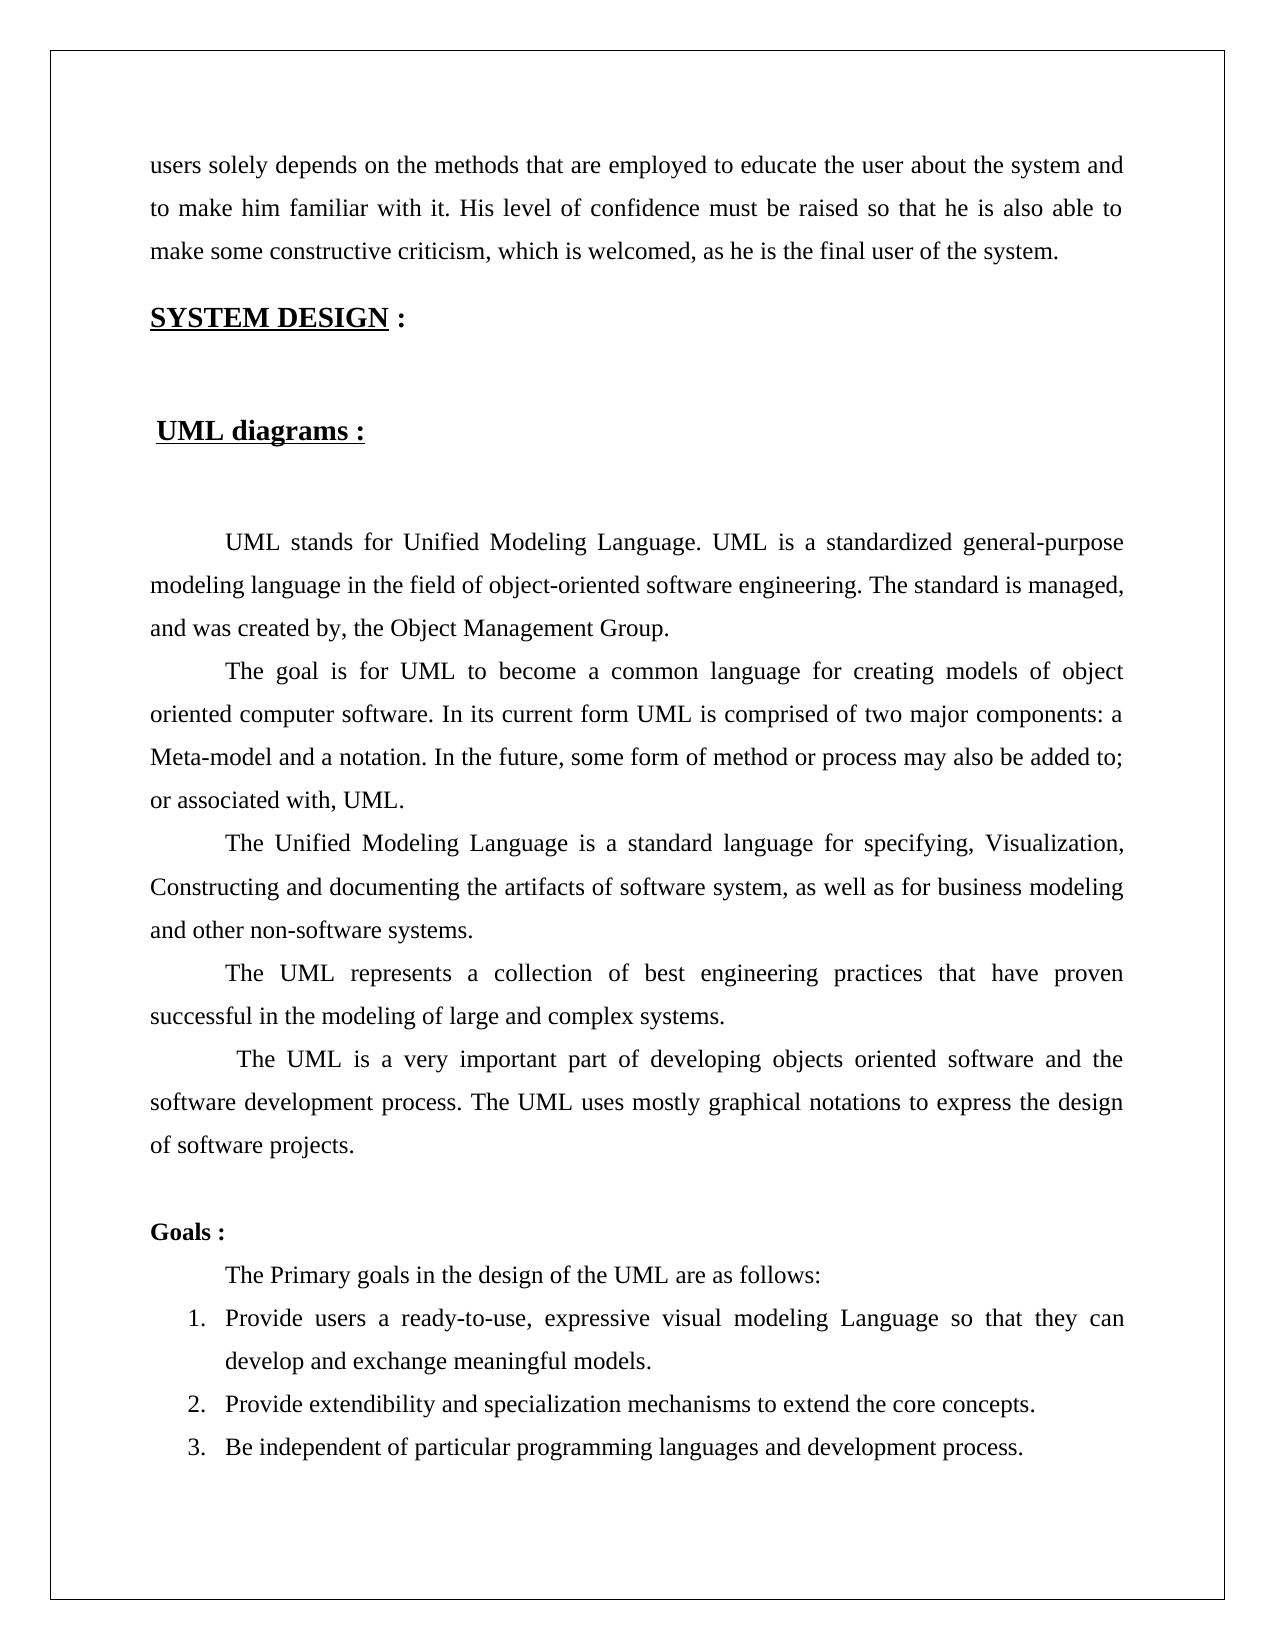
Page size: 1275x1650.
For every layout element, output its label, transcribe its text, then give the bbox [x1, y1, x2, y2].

list The Unified Modeling Language is a standard language for specifying, Visualization, Constructing and documenting the artifacts of software system, as well as for business modeling and other non-software systems. [150, 828, 1125, 943]
list The UML is a very important part of developing objects oriented software and the software development process. The UML uses mostly graphical notations to express the design of software projects. [150, 1044, 1125, 1159]
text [150, 150, 1125, 265]
list The goal is for UML to become a common language for creating models of object oriented computer software. In its current form UML is comprised of two major components: a Meta-model and a notation. In the future, some form of method or process may also be added to; or associated with, UML. [150, 656, 1125, 814]
list The UML represents a collection of best engineering practices that have proven successful in the modeling of large and complex systems. [150, 958, 1125, 1030]
text SYSTEM DESIGN : [150, 300, 1125, 334]
list Be independent of particular programming languages and development process. [187, 1432, 1125, 1461]
list The Primary goals in the design of the UML are as follows: [150, 1260, 1125, 1288]
list Provide users a ready-to-use, expressive visual modeling Language so that they can develop and exchange meaningful models. [187, 1303, 1125, 1375]
text UML diagrams : [150, 413, 1125, 447]
list UML stands for Unified Modeling Language. UML is a standardized general-purpose modeling language in the field of object-oriented software engineering. The standard is managed, and was created by, the Object Management Group. [150, 527, 1125, 642]
list Goals : [150, 1217, 1125, 1245]
list Provide extendibility and specialization mechanisms to extend the core concepts. [187, 1389, 1125, 1418]
